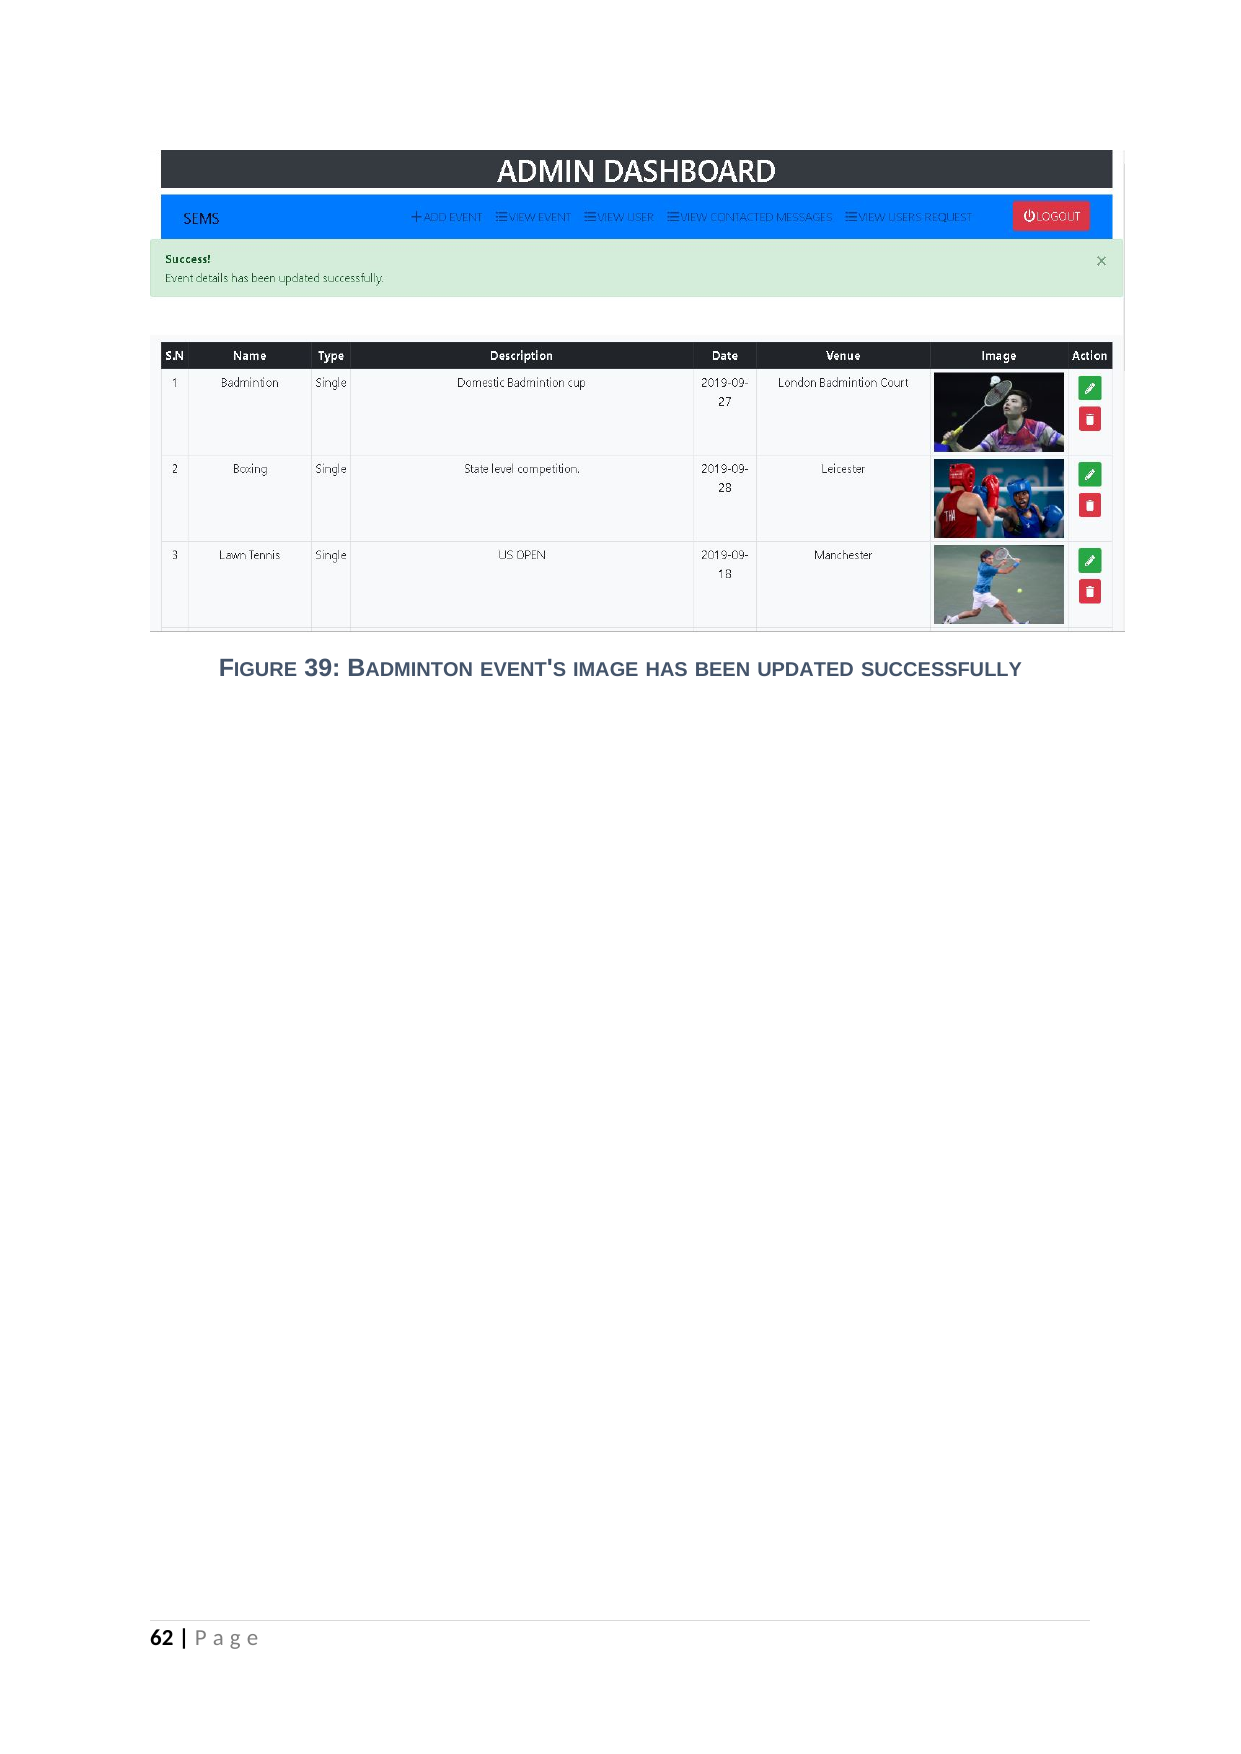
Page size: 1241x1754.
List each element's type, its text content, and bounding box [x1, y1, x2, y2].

text Figure 39: Badminton event's image has been updated successfully [150, 653, 1090, 682]
picture [150, 150, 1125, 634]
